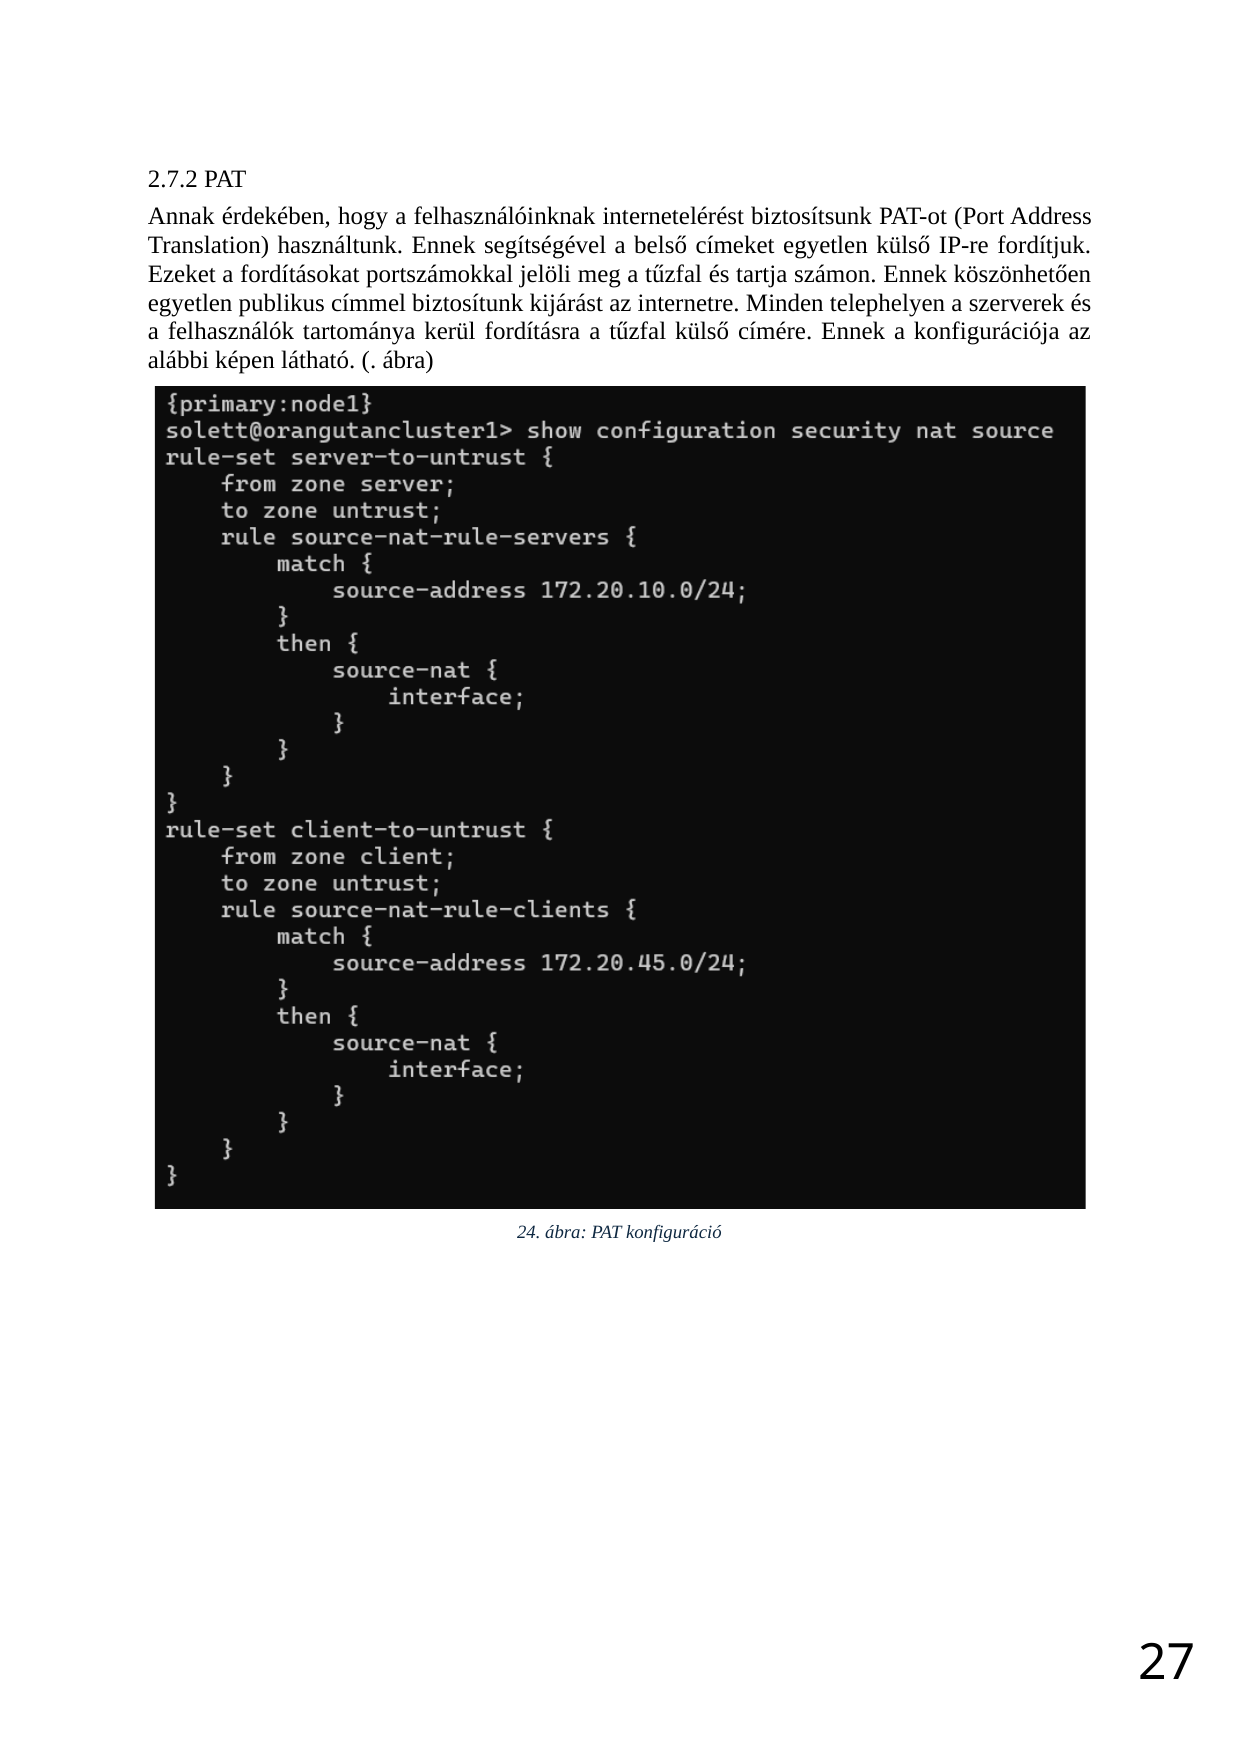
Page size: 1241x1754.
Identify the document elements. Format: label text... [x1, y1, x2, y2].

subtitle 2.7.2 PAT [148, 164, 1092, 193]
text Annak érdekében, hogy a felhasználóinknak internetelérést biztosítsunk PAT-ot (Port Address Translation) használtunk. Ennek segítségével a belső címeket egyetlen külső IP-re fordítjuk. Ezeket a fordításokat portszámokkal jelöli meg a tűzfal és tartja számon. Ennek köszönhetően egyetlen publikus címmel biztosítunk kijárást az internetre. Minden telephelyen a szerverek és a felhasználók tartománya kerül fordításra a tűzfal külső címére. Ennek a konfigurációja az alábbi képen látható. (24. ábra) [148, 201, 1092, 374]
picture [154, 386, 1086, 1209]
